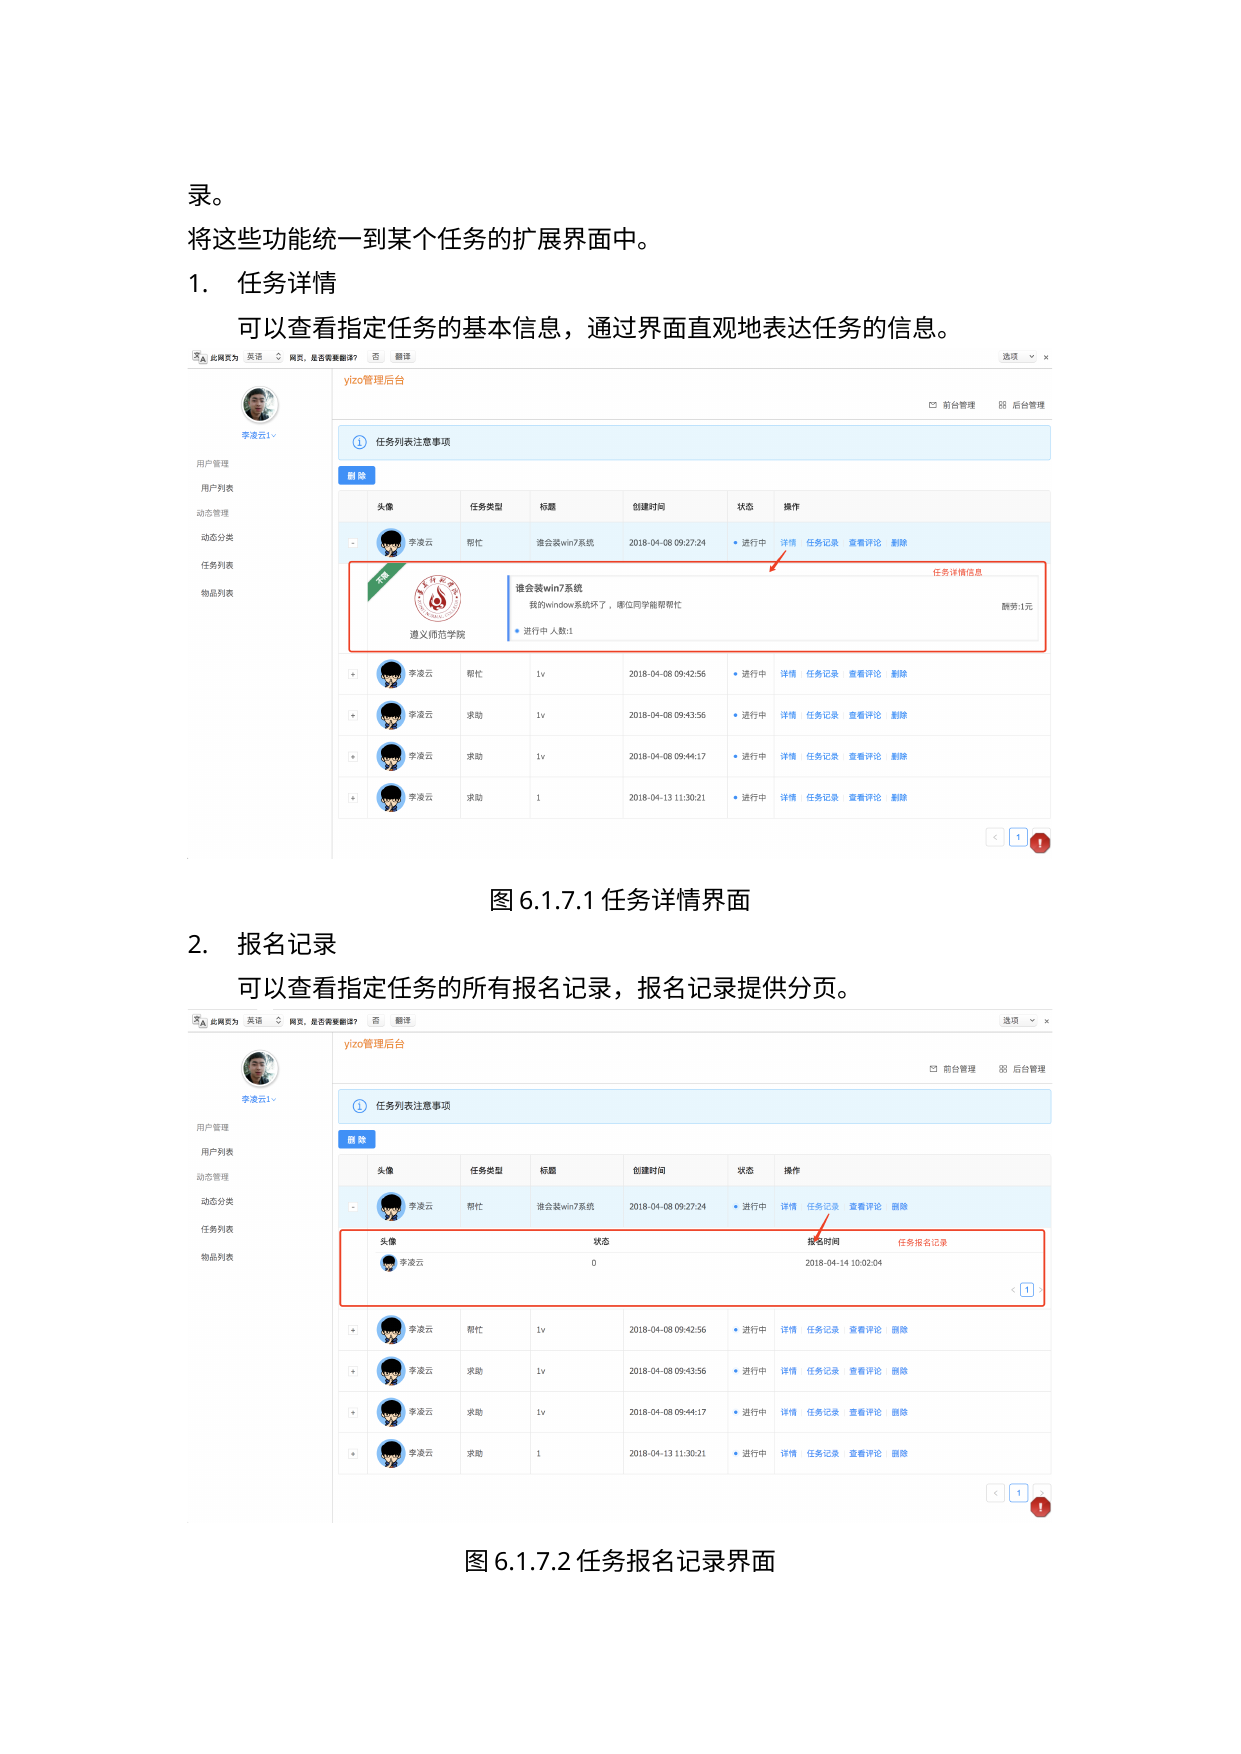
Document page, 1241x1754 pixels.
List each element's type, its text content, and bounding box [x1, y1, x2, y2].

list 可以查看指定任务的基本信息，通过界面直观地表达任务的信息。 [237, 304, 1053, 348]
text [187, 172, 1053, 216]
list 可以查看指定任务的所有报名记录，报名记录提供分页。 [237, 965, 1053, 1009]
text 将这些功能统一到某个任务的扩展界面中。 [187, 216, 1053, 260]
list 报名记录 [187, 921, 1053, 965]
list 任务详情 [187, 260, 1053, 304]
text 图6.1.7.1任务详情界面 [187, 877, 1053, 921]
picture [187, 348, 1053, 859]
text 图6.1.7.2任务报名记录界面 [187, 1538, 1053, 1582]
picture [187, 1009, 1053, 1523]
